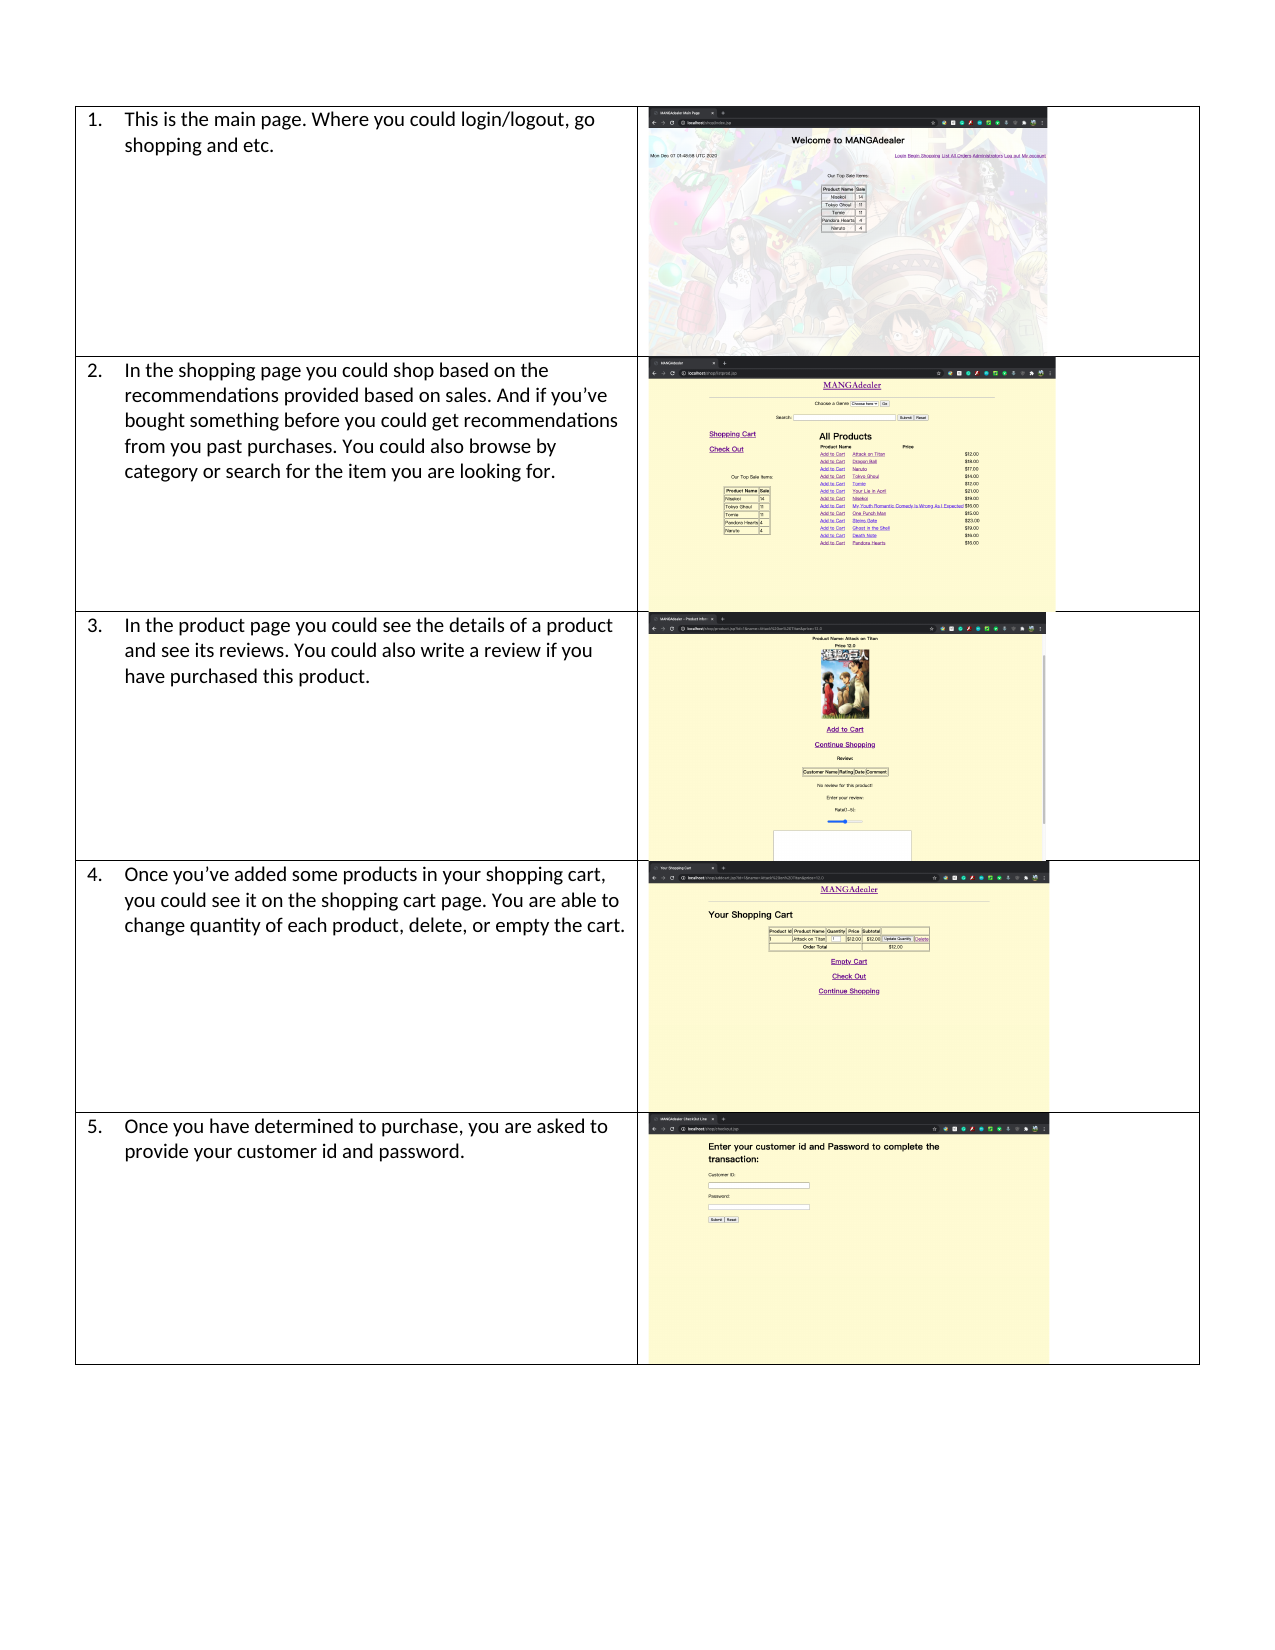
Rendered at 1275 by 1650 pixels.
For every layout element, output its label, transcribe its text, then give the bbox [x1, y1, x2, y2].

table_cell Once you have determined to purchase, you are asked to provide your customer id and password. [76, 1113, 637, 1363]
table_header [638, 107, 648, 356]
table_cell [1050, 861, 1199, 1112]
table_header [1048, 107, 1199, 356]
table_cell In the shopping page you could shop based on the recommendations provided based on sales. And if you’ve bought something before you could get recommendations from you past purchases. You could also browse by category or search for the item you are looking for. [76, 357, 637, 611]
table_cell [638, 861, 648, 1112]
table_cell [638, 1113, 648, 1363]
picture [648, 1113, 1050, 1364]
table_cell Once you’ve added some products in your shopping cart, you could see it on the shopping cart page. You are able to change quantity of each product, delete, or empty the cart. [76, 861, 637, 1112]
table_cell [1046, 612, 1199, 860]
table_cell [638, 357, 648, 611]
table_cell [1050, 1113, 1199, 1363]
picture [648, 106, 1056, 1112]
table_header This is the main page. Where you could login/logout, go shopping and etc. [76, 107, 637, 356]
table_cell In the product page you could see the details of a product and see its reviews. You could also write a review if you have purchased this product. [76, 612, 637, 860]
table_cell [1056, 357, 1199, 611]
table_cell [638, 612, 648, 860]
